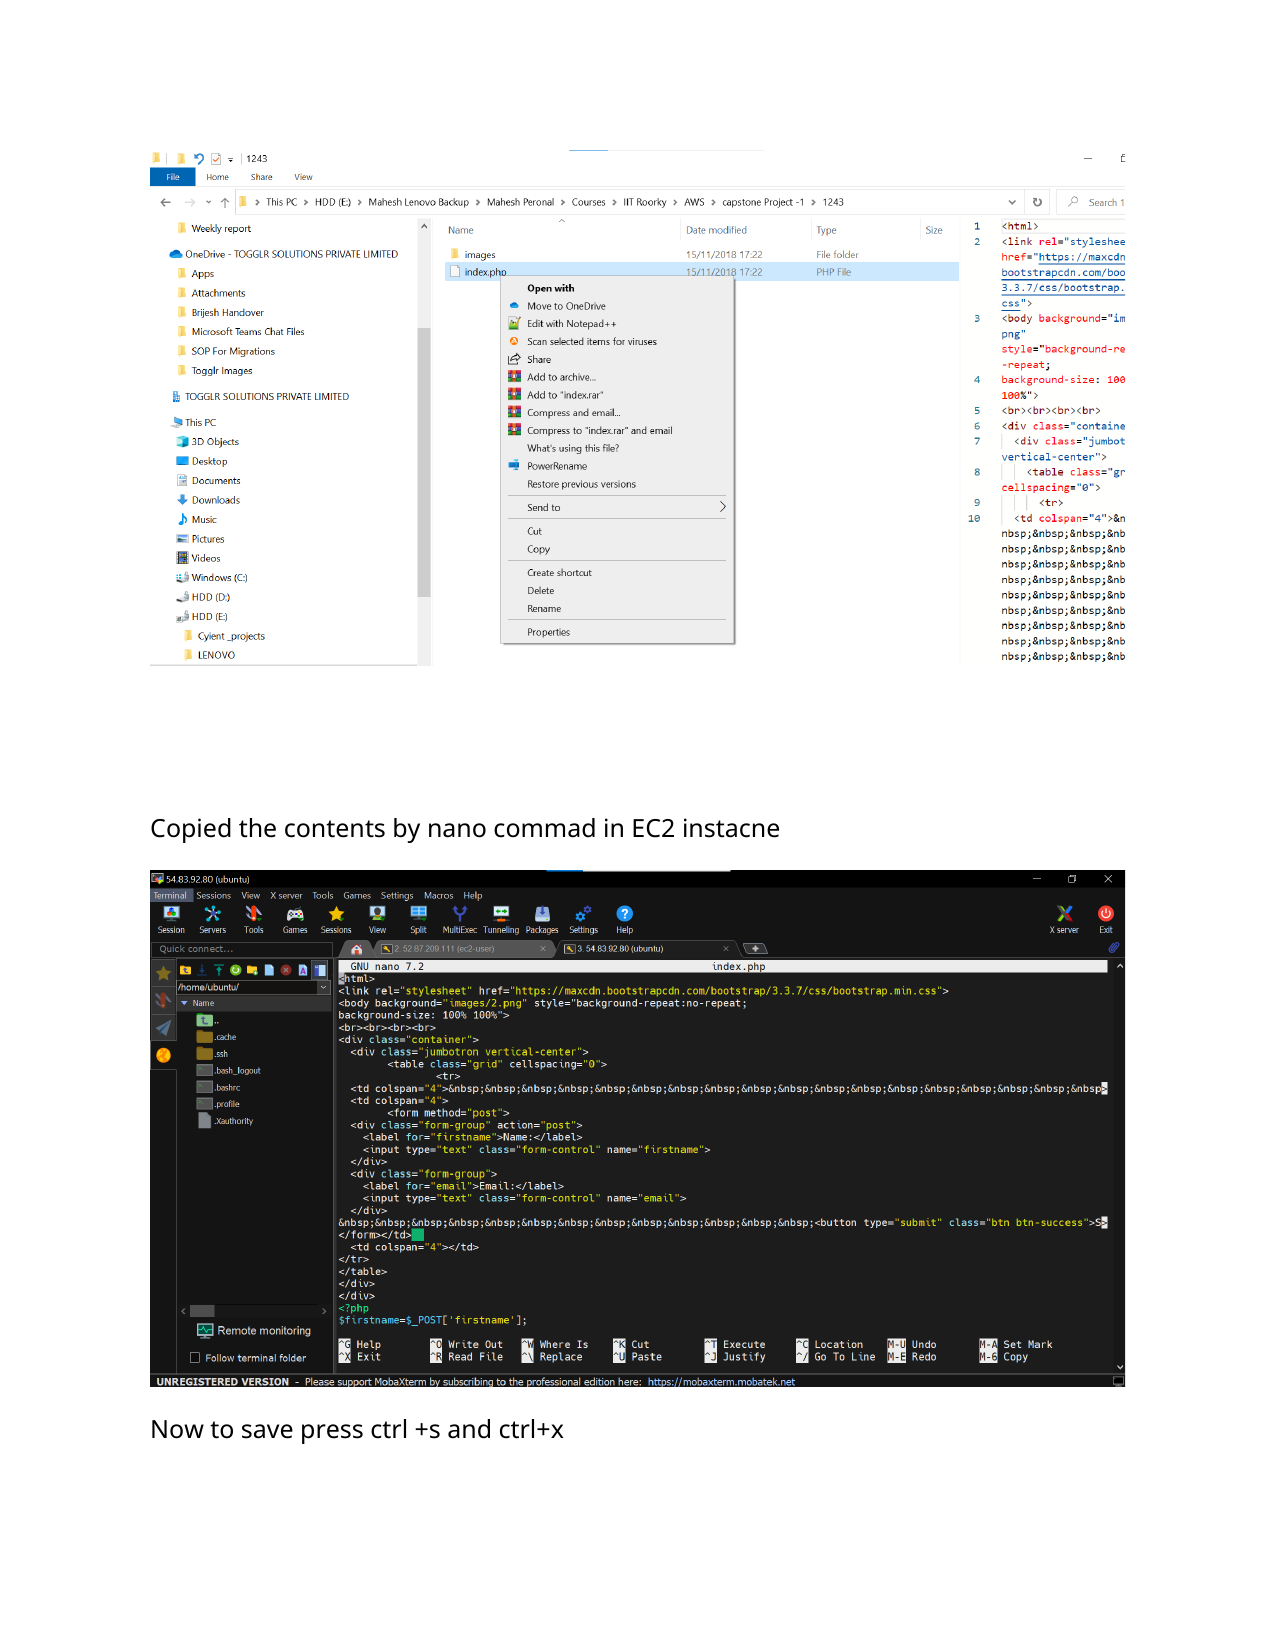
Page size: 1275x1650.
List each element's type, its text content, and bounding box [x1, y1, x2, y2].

text Copied the contents by nano commad in EC2 instacne [150, 810, 1125, 844]
picture [150, 150, 1125, 666]
picture [150, 870, 1125, 1387]
text Now to save press ctrl +s and ctrl+x [150, 1412, 1125, 1446]
